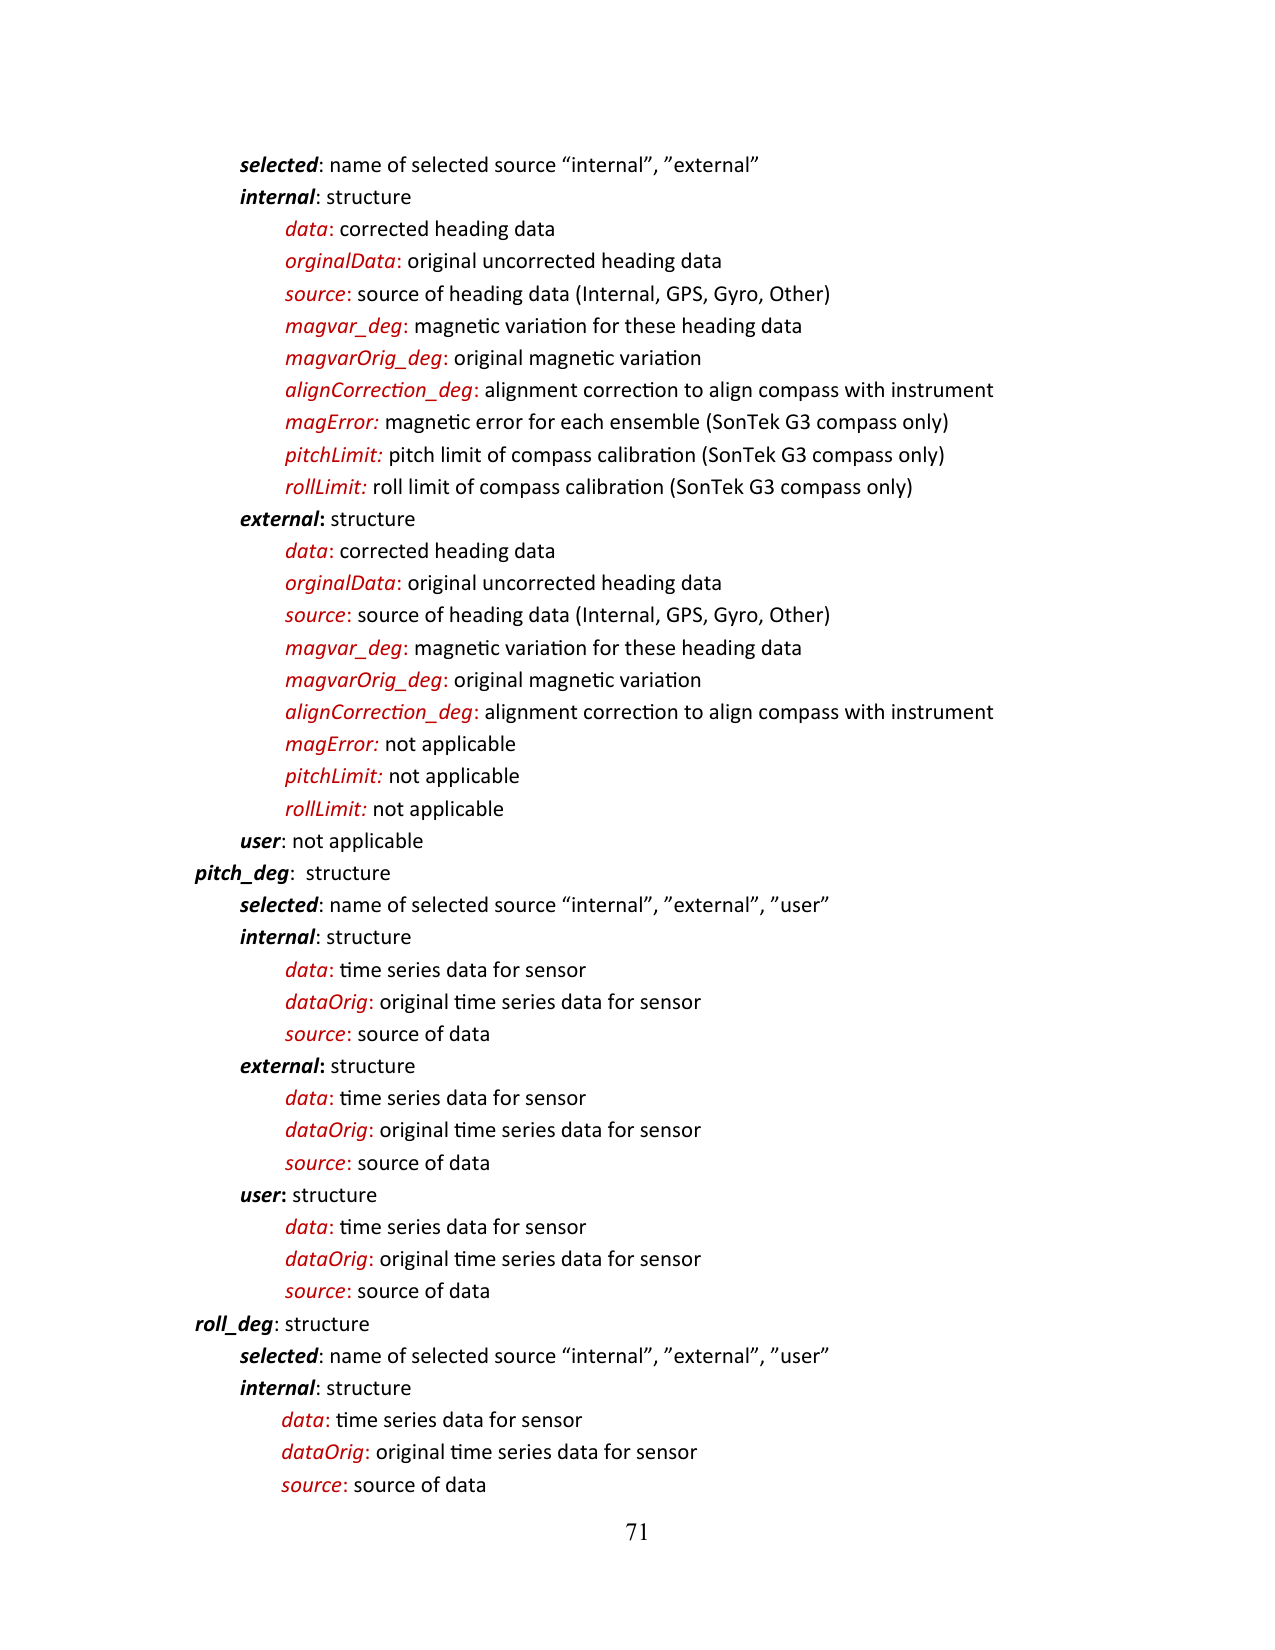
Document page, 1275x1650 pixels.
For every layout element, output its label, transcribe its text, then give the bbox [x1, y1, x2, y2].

text magError: not applicable [285, 729, 1125, 757]
text source: source of data [285, 1148, 1125, 1176]
text magvarOrig_deg: original magnetic variation [285, 665, 1125, 693]
text internal: structure [240, 1373, 1125, 1401]
text rollLimit: not applicable [285, 794, 1125, 822]
text magError: magnetic error for each ensemble (SonTek G3 compass only) [285, 407, 1125, 436]
text source: source of heading data (Internal, GPS, Gyro, Other) [285, 601, 1125, 629]
text orginalData: original uncorrected heading data [285, 568, 1125, 596]
text dataOrig: original time series data for sensor [285, 1116, 1125, 1144]
text source: source of data [281, 1470, 1125, 1498]
text magvar_deg: magnetic variation for these heading data [285, 311, 1125, 339]
text magvarOrig_deg: original magnetic variation [285, 343, 1125, 371]
text data: corrected heading data [285, 536, 1125, 564]
text selected: name of selected source “internal”, ”external”, ”user” [240, 1341, 1125, 1369]
text internal: structure [240, 182, 1125, 210]
text data: corrected heading data [285, 214, 1125, 242]
text pitchLimit: pitch limit of compass calibration (SonTek G3 compass only) [285, 440, 1125, 468]
text external: structure [240, 1051, 1125, 1079]
text source: source of data [285, 1277, 1125, 1304]
text rollLimit: roll limit of compass calibration (SonTek G3 compass only) [285, 472, 1125, 500]
text data: time series data for sensor [285, 1083, 1125, 1111]
text magvar_deg: magnetic variation for these heading data [285, 633, 1125, 661]
text dataOrig: original time series data for sensor [285, 987, 1125, 1015]
text dataOrig: original time series data for sensor [285, 1244, 1125, 1272]
text data: time series data for sensor [285, 1212, 1125, 1240]
text alignCorrection_deg: alignment correction to align compass with instrument [285, 697, 1125, 725]
text selected: name of selected source “internal”, ”external”, ”user” [240, 890, 1125, 918]
text orginalData: original uncorrected heading data [285, 247, 1125, 274]
text user: not applicable [240, 826, 1125, 854]
text source: source of heading data (Internal, GPS, Gyro, Other) [285, 279, 1125, 307]
text alignCorrection_deg: alignment correction to align compass with instrument [285, 375, 1125, 403]
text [281, 1437, 1125, 1466]
text roll_deg: structure [195, 1309, 1125, 1337]
text data: time series data for sensor [285, 955, 1125, 983]
text user: structure [240, 1180, 1125, 1208]
text pitchLimit: not applicable [285, 762, 1125, 789]
text data: time series data for sensor [281, 1405, 1125, 1433]
text external: structure [240, 504, 1125, 532]
text selected: name of selected source “internal”, ”external” [240, 150, 1125, 178]
text internal: structure [240, 922, 1125, 951]
text source: source of data [285, 1019, 1125, 1047]
text pitch_deg: structure [195, 858, 1125, 886]
